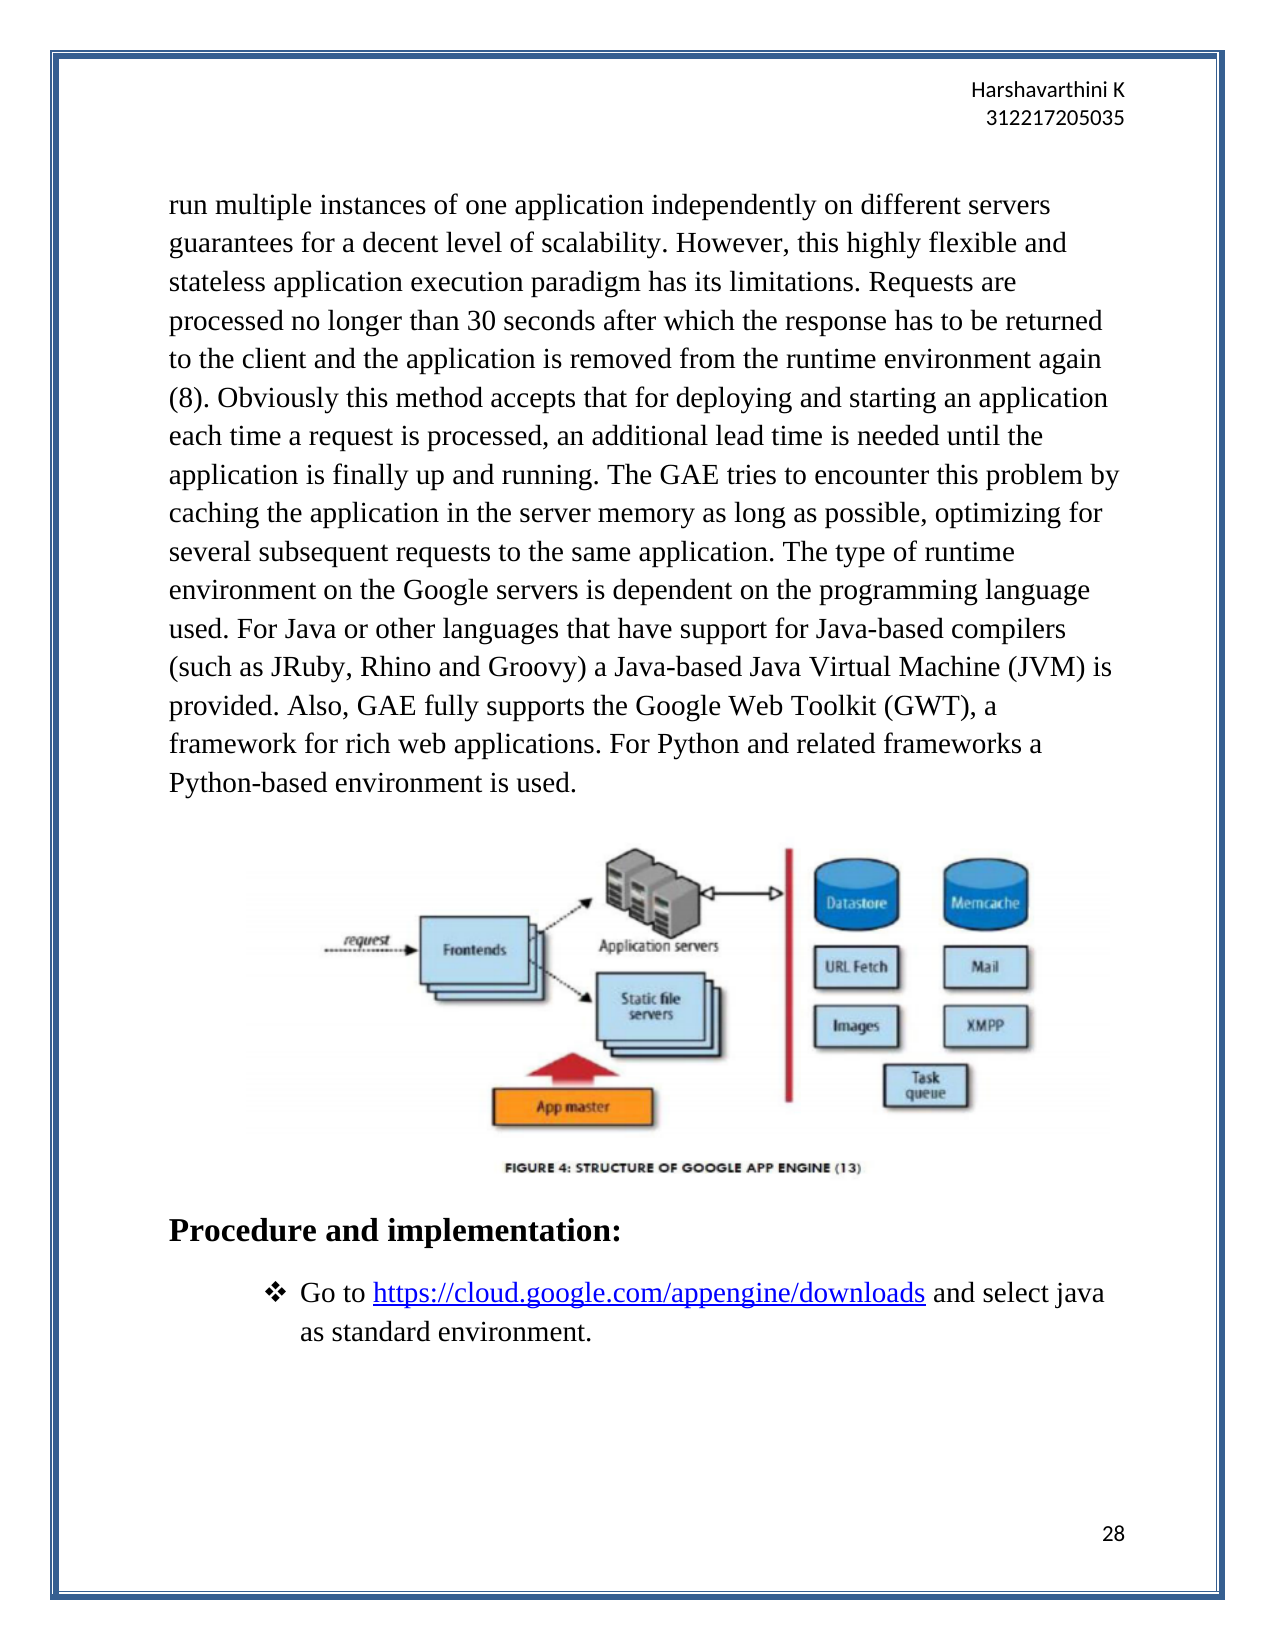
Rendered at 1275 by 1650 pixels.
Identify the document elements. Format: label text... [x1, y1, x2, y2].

list Go to https://cloud.google.com/appengine/downloads and select java as standard environment. [262, 1275, 1125, 1348]
picture [225, 824, 1110, 1186]
text Procedure and implementation: [169, 1211, 1125, 1249]
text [169, 187, 1125, 799]
